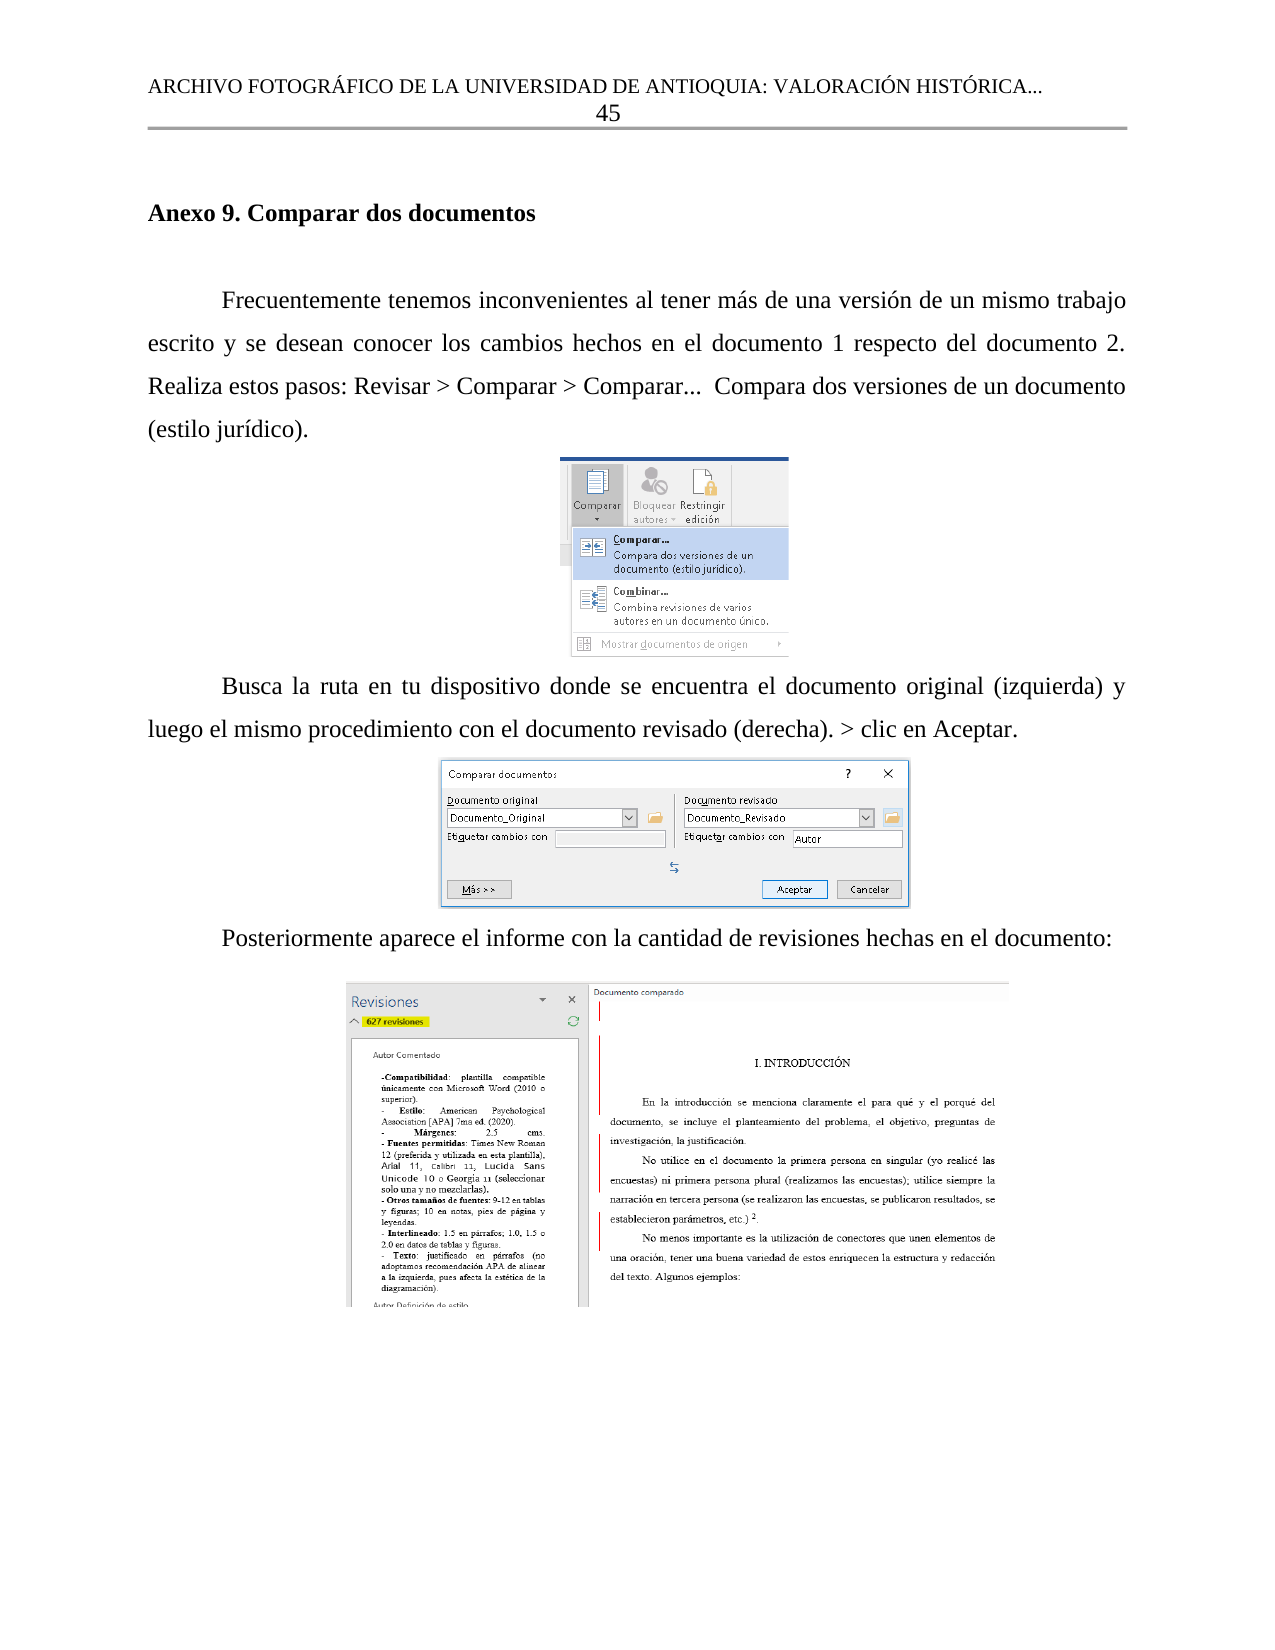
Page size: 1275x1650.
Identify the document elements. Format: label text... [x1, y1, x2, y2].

text Busca la ruta en tu dispositivo donde se encuentra el documento original (izquierda) y luego el mismo procedimiento con el documento revisado (derecha). > clic en Aceptar. [148, 671, 1127, 743]
subtitle Anexo 9. Comparar dos documentos [148, 198, 1127, 227]
text Frecuentemente tenemos inconvenientes al tener más de una versión de un mismo trabajo escrito y se desean conocer los cambios hechos en el documento 1 respecto del documento 2. Realiza estos pasos: Revisar > Comparar > Comparar... Compara dos versiones de un documento (estilo jurídico). [148, 285, 1127, 443]
picture [560, 457, 789, 657]
text Posteriormente aparece el informe con la cantidad de revisiones hechas en el documento: [148, 923, 1127, 952]
picture [437, 757, 911, 909]
picture [346, 981, 1009, 1307]
